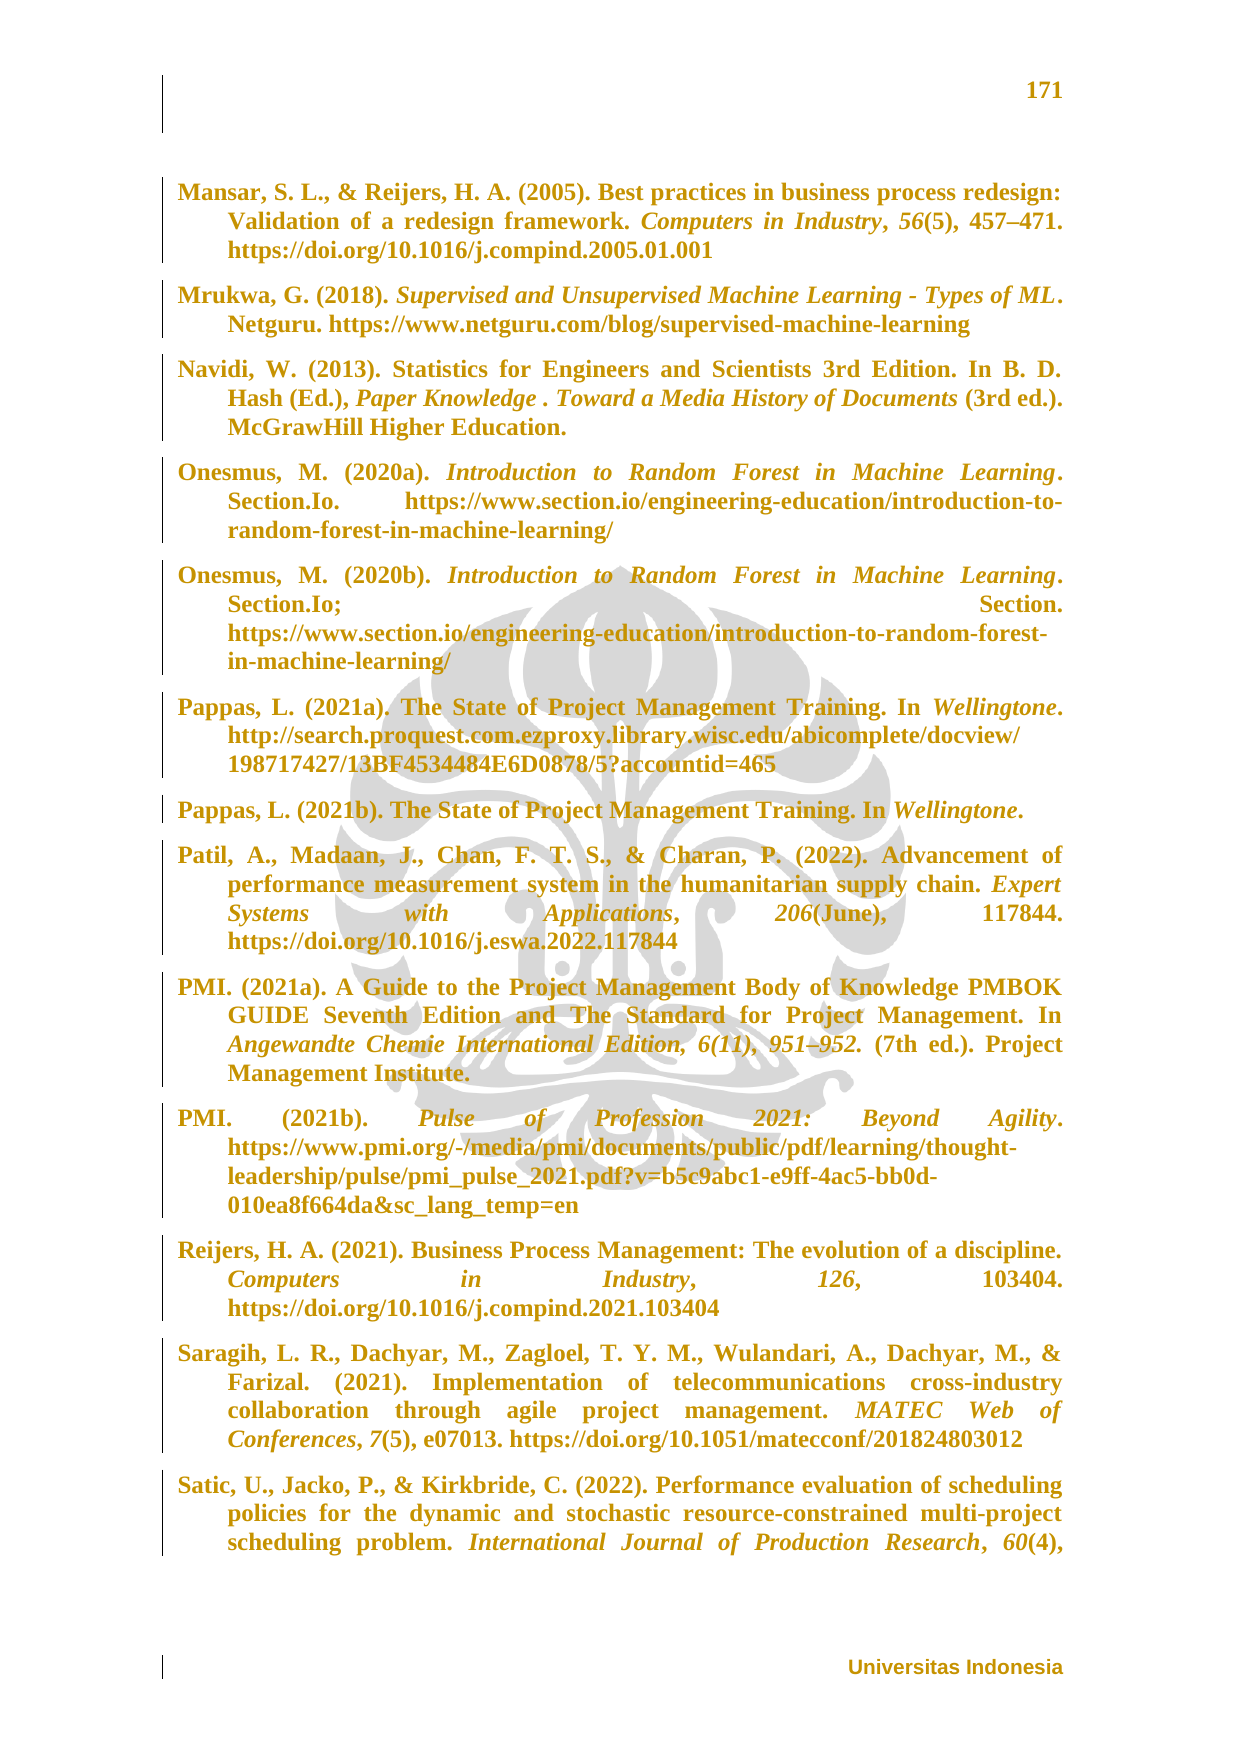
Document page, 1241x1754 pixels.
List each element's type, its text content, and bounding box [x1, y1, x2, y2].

text PMI. (2021b). Pulse of Profession 2021: Beyond Agility. https://www.pmi.org/-/media/pmi/documents/public/pdf/learning/thought-leadership/pulse/pmi_pulse_2021.pdf?v=b5c9abc1-e9ff-4ac5-bb0d-010ea8f664da&sc_lang_temp=en [177, 1103, 1063, 1218]
text Mansar, S. L., & Reijers, H. A. (2005). Best practices in business process redesign: Validation of a redesign framework. Computers in Industry, 56(5), 457–471. https://doi.org/10.1016/j.compind.2005.01.001 [177, 177, 1063, 263]
text PMI. (2021a). A Guide to the Project Management Body of Knowledge PMBOK GUIDE Seventh Edition and The Standard for Project Management. In Angewandte Chemie International Edition, 6(11), 951–952. (7th ed.). Project Management Institute. [177, 972, 1063, 1087]
text Navidi, W. (2013). Statistics for Engineers and Scientists 3rd Edition. In B. D. Hash (Ed.), Paper Knowledge . Toward a Media History of Documents (3rd ed.). McGrawHill Higher Education. [177, 354, 1063, 441]
text Patil, A., Madaan, J., Chan, F. T. S., & Charan, P. (2022). Advancement of performance measurement system in the humanitarian supply chain. Expert Systems with Applications, 206(June), 117844. https://doi.org/10.1016/j.eswa.2022.117844 [177, 840, 1063, 955]
text Saragih, L. R., Dachyar, M., Zagloel, T. Y. M., Wulandari, A., Dachyar, M., & Farizal. (2021). Implementation of telecommunications cross-industry collaboration through agile project management. MATEC Web of Conferences, 7(5), e07013. https://doi.org/10.1051/matecconf/201824803012 [177, 1338, 1063, 1453]
text Mrukwa, G. (2018). Supervised and Unsupervised Machine Learning - Types of ML. Netguru. https://www.netguru.com/blog/supervised-machine-learning [177, 280, 1063, 338]
text Pappas, L. (2021b). The State of Project Management Training. In Wellingtone. [177, 795, 1063, 823]
text Onesmus, M. (2020b). Introduction to Random Forest in Machine Learning. Section.Io; Section. https://www.section.io/engineering-education/introduction-to-random-forest-in-machine-learning/ [177, 560, 1063, 675]
text Onesmus, M. (2020a). Introduction to Random Forest in Machine Learning. Section.Io. https://www.section.io/engineering-education/introduction-to-random-forest-in-machine-learning/ [177, 457, 1063, 543]
text Reijers, H. A. (2021). Business Process Management: The evolution of a discipline. Computers in Industry, 126, 103404. https://doi.org/10.1016/j.compind.2021.103404 [177, 1235, 1063, 1321]
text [177, 1470, 1063, 1556]
text Pappas, L. (2021a). The State of Project Management Training. In Wellingtone. http://search.proquest.com.ezproxy.library.wisc.edu/abicomplete/docview/198717427/13BF4534484E6D0878/5?accountid=465 [177, 692, 1063, 778]
